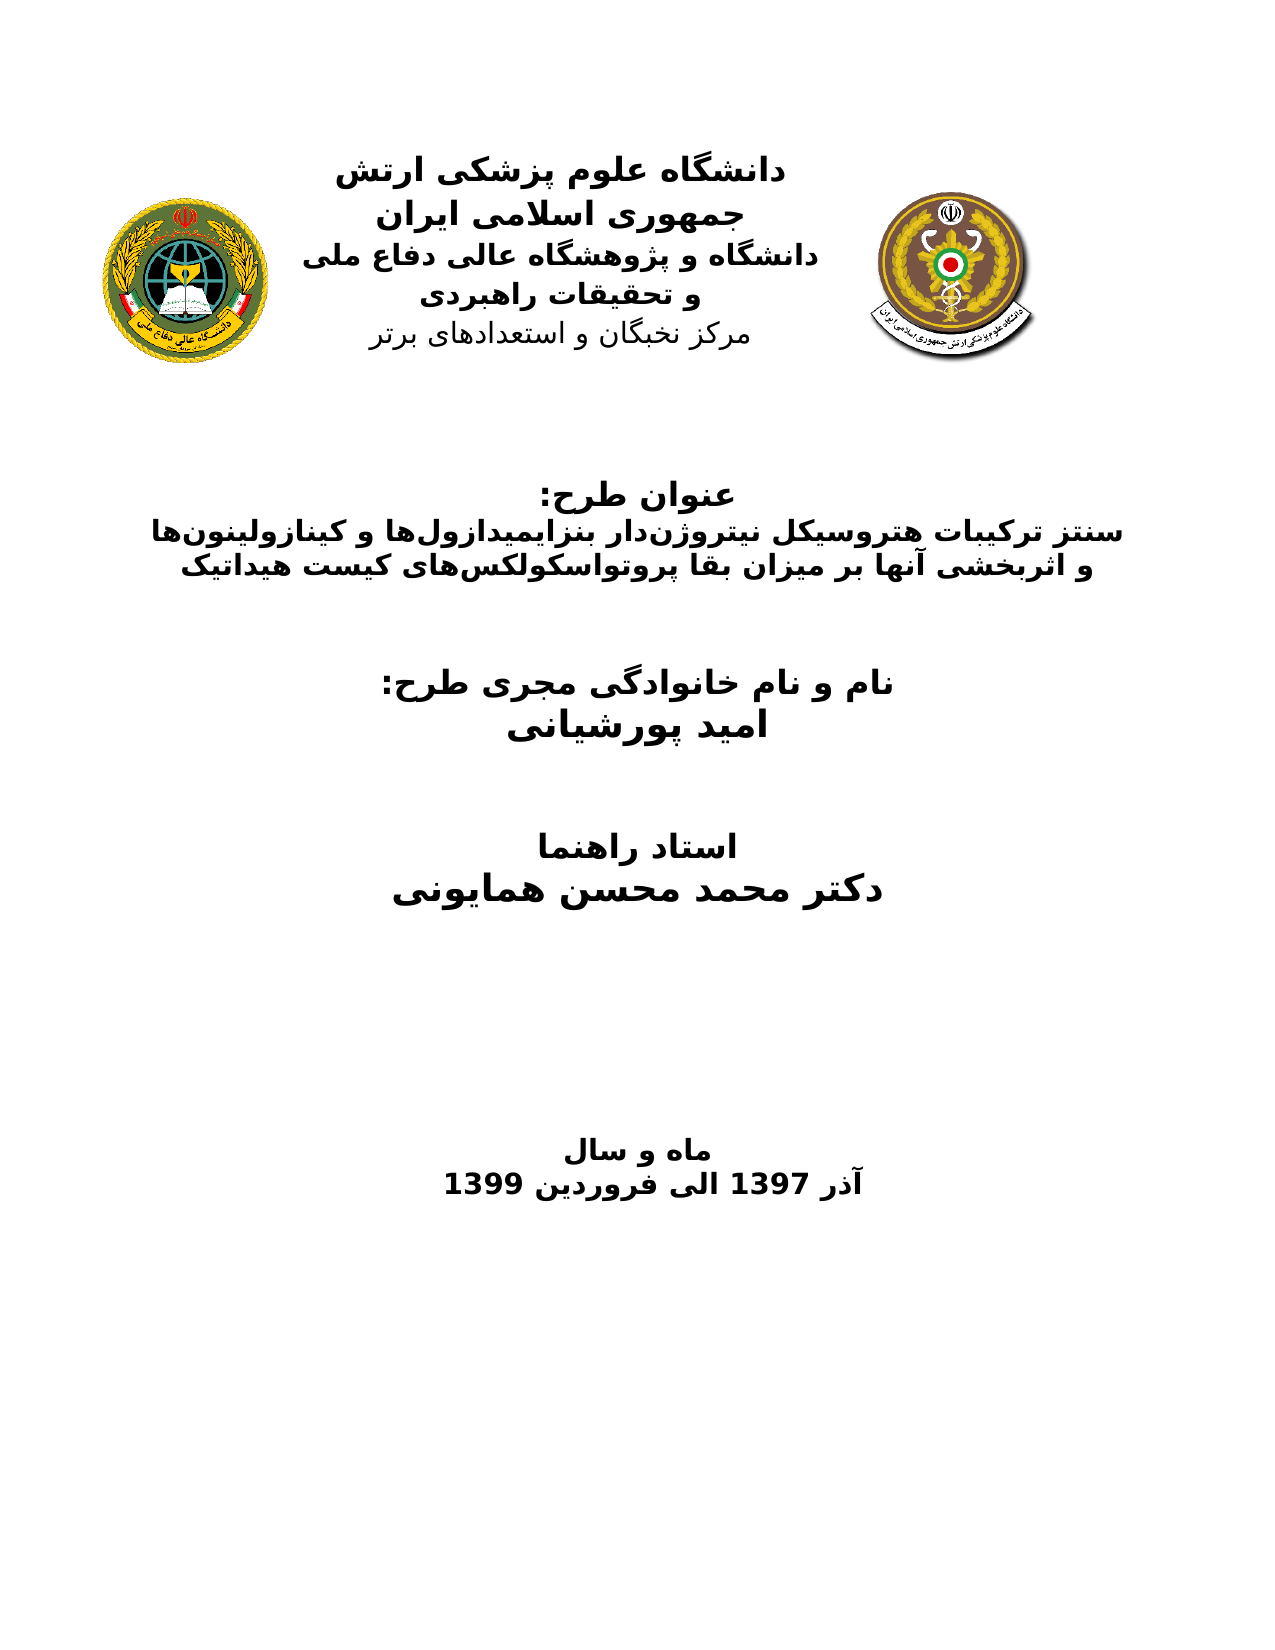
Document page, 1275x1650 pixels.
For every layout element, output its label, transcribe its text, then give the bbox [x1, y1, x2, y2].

text عنوان طرح: [150, 475, 1125, 514]
table_header [839, 150, 1063, 411]
text سنتز ترکیبات هتروسیکل نیتروژن‌‌دار بنزایمیدازول‌ها و کینازولینون‌ها و اثربخشی آنها بر میزان بقا پروتواسکولکس‌های کیست هیداتیک [150, 514, 1125, 582]
text دکتر محمد محسن همایونی [150, 867, 1125, 910]
picture [847, 181, 1052, 379]
text آذر 1397 الی فروردین 1399 [150, 1168, 1125, 1202]
table_header دانشگاه علوم پزشکی ارتش جمهوری اسلامی ایران دانشگاه و پژوهشگاه عالی دفاع ملی و تحقیقات راهبردی مرکز نخبگان و استعدادهای برتر [283, 150, 838, 411]
picture [102, 198, 268, 363]
text امید پورشیانی [150, 702, 1125, 746]
text نام و نام خانوادگی مجری طرح: [150, 664, 1125, 702]
table_header [88, 150, 283, 411]
text استاد راهنما [150, 828, 1125, 867]
text ماه و سال [150, 1100, 1125, 1168]
